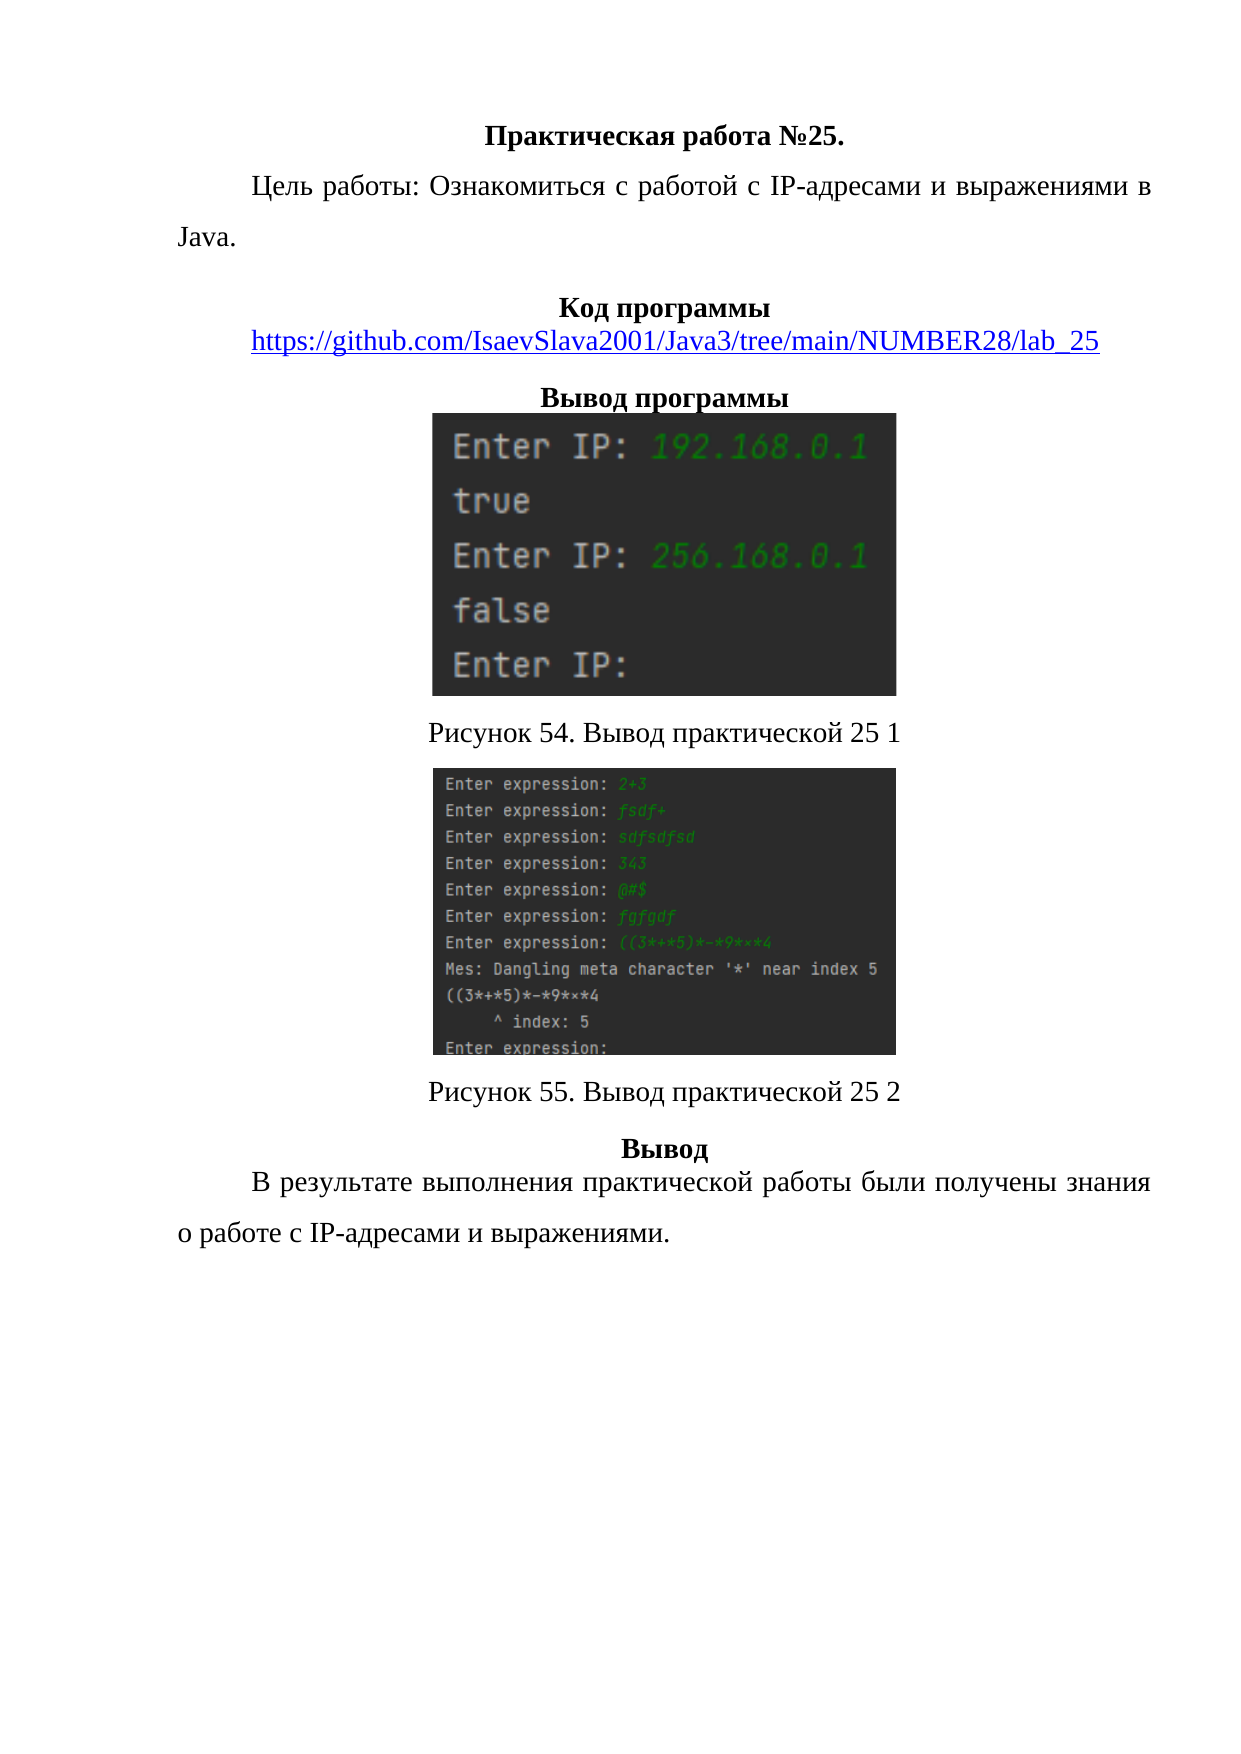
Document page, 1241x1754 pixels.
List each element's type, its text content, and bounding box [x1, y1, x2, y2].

subtitle Вывод программы [177, 380, 1152, 414]
text Цель работы: Ознакомиться с работой с IP-адресами и выражениями в Java. [177, 168, 1152, 252]
picture [432, 413, 897, 696]
picture [433, 768, 896, 1055]
subtitle Практическая работа №25. [177, 118, 1152, 152]
subtitle Код программы [177, 290, 1152, 323]
text Рисунок 55. Вывод практической 25 2 [177, 1074, 1152, 1108]
text Рисунок 54. Вывод практической 25 1 [177, 715, 1152, 749]
subtitle Вывод [177, 1131, 1152, 1164]
text В результате выполнения практической работы были получены знания о работе с IP-адресами и выражениями. [177, 1164, 1152, 1248]
text https://github.com/IsaevSlava2001/Java3/tree/main/NUMBER28/lab_25 [177, 323, 1152, 357]
